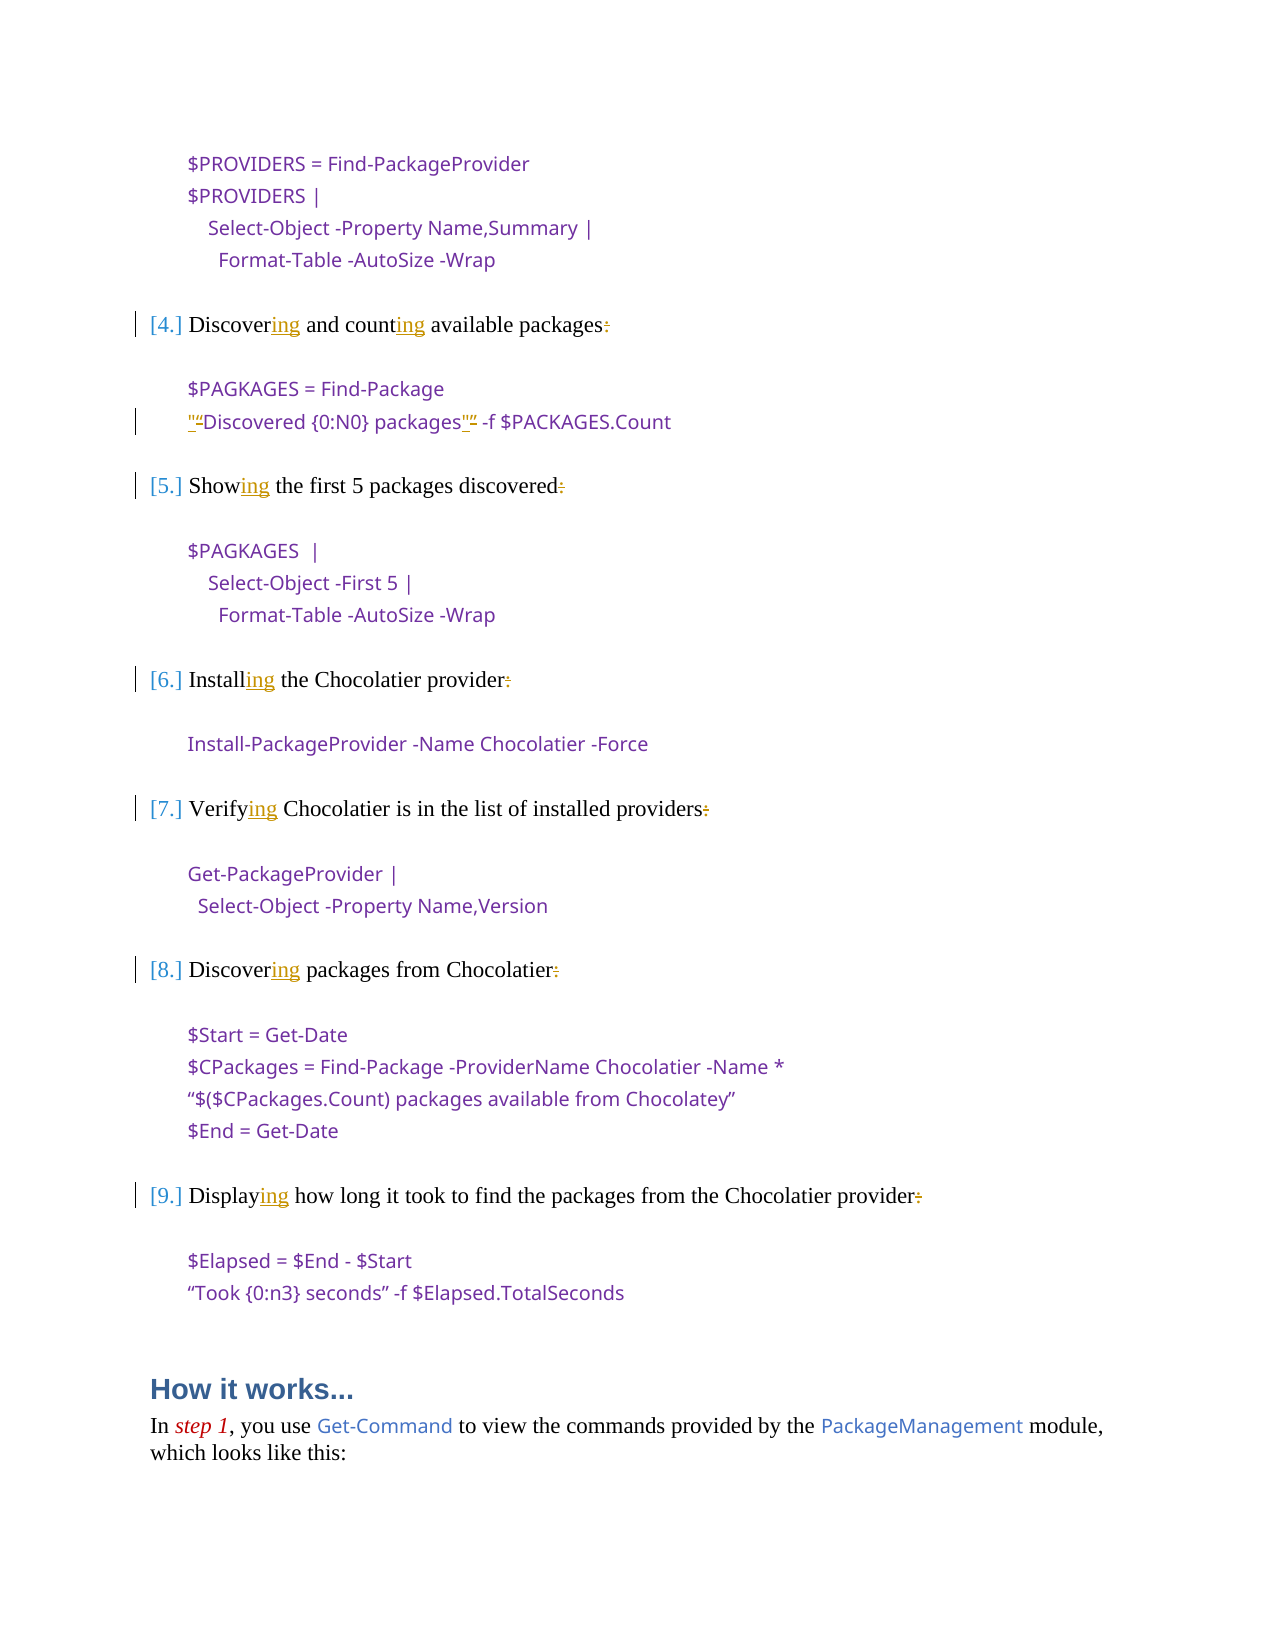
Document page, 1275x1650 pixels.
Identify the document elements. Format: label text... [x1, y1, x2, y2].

text $PROVIDERS | [187, 182, 1125, 209]
text Format-Table -AutoSize -Wrap [187, 601, 1125, 628]
text Discover packages from Chocolatier [150, 956, 1125, 983]
text Select-Object -First 5 | [187, 569, 1125, 596]
subtitle How it works... [150, 1372, 1125, 1406]
text Select-Object -Property Name,Version [187, 892, 1125, 919]
text Format-Table -AutoSize -Wrap [187, 247, 1125, 273]
text Select-Object -Property Name,Summary | [187, 214, 1125, 241]
text Verify Chocolatier is in the list of installed providers [150, 795, 1125, 821]
text Install the Chocolatier provider [150, 666, 1125, 692]
text $PROVIDERS = Find-PackageProvider [187, 150, 1125, 177]
text $End = Get-Date [187, 1118, 1125, 1145]
text Discovered {0:N0} packages -f $PACKAGES.Count [187, 408, 1125, 435]
text Get-PackageProvider | [187, 860, 1125, 887]
text $Start = Get-Date [187, 1021, 1125, 1048]
text $PAGKAGES | [187, 537, 1125, 564]
text Install-PackageProvider -Name Chocolatier -Force [187, 731, 1125, 758]
text Display how long it took to find the packages from the Chocolatier provider [150, 1182, 1125, 1208]
text In step 1, you use Get-Command to view the commands provided by the PackageManagement module, which looks like this: [150, 1412, 1125, 1465]
text Discover and count available packages [150, 311, 1125, 337]
text $Elapsed = $End - $Start [187, 1247, 1125, 1274]
text $CPackages = Find-Package -ProviderName Chocolatier -Name * [187, 1053, 1125, 1080]
text “Took {0:n3} seconds” -f $Elapsed.TotalSeconds [187, 1279, 1125, 1306]
text $PAGKAGES = Find-Package [187, 376, 1125, 403]
text “$($CPackages.Count) packages available from Chocolatey” [187, 1086, 1125, 1112]
text Show the first 5 packages discovered [150, 472, 1125, 499]
